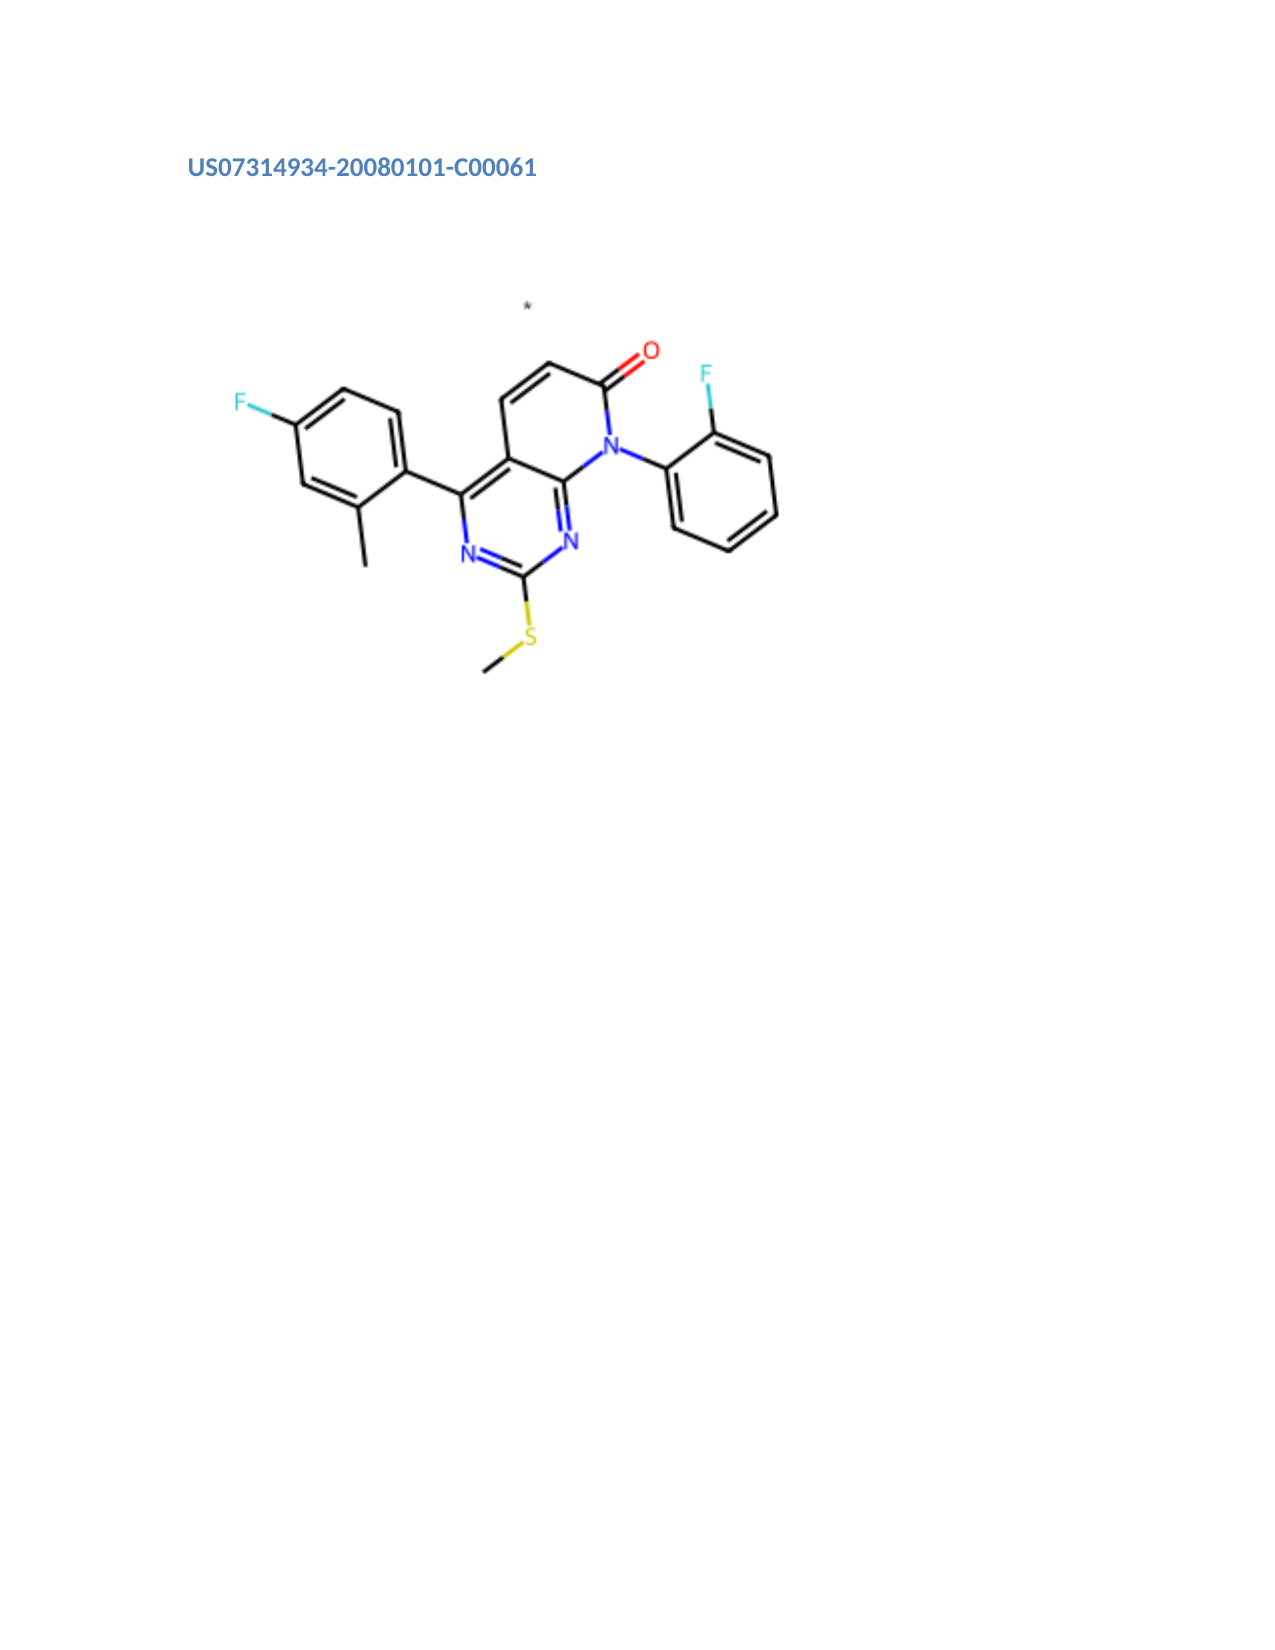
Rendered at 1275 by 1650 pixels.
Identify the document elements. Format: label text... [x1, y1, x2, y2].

picture [206, 187, 807, 788]
subtitle US07314934-20080101-C00061 [187, 150, 1087, 183]
